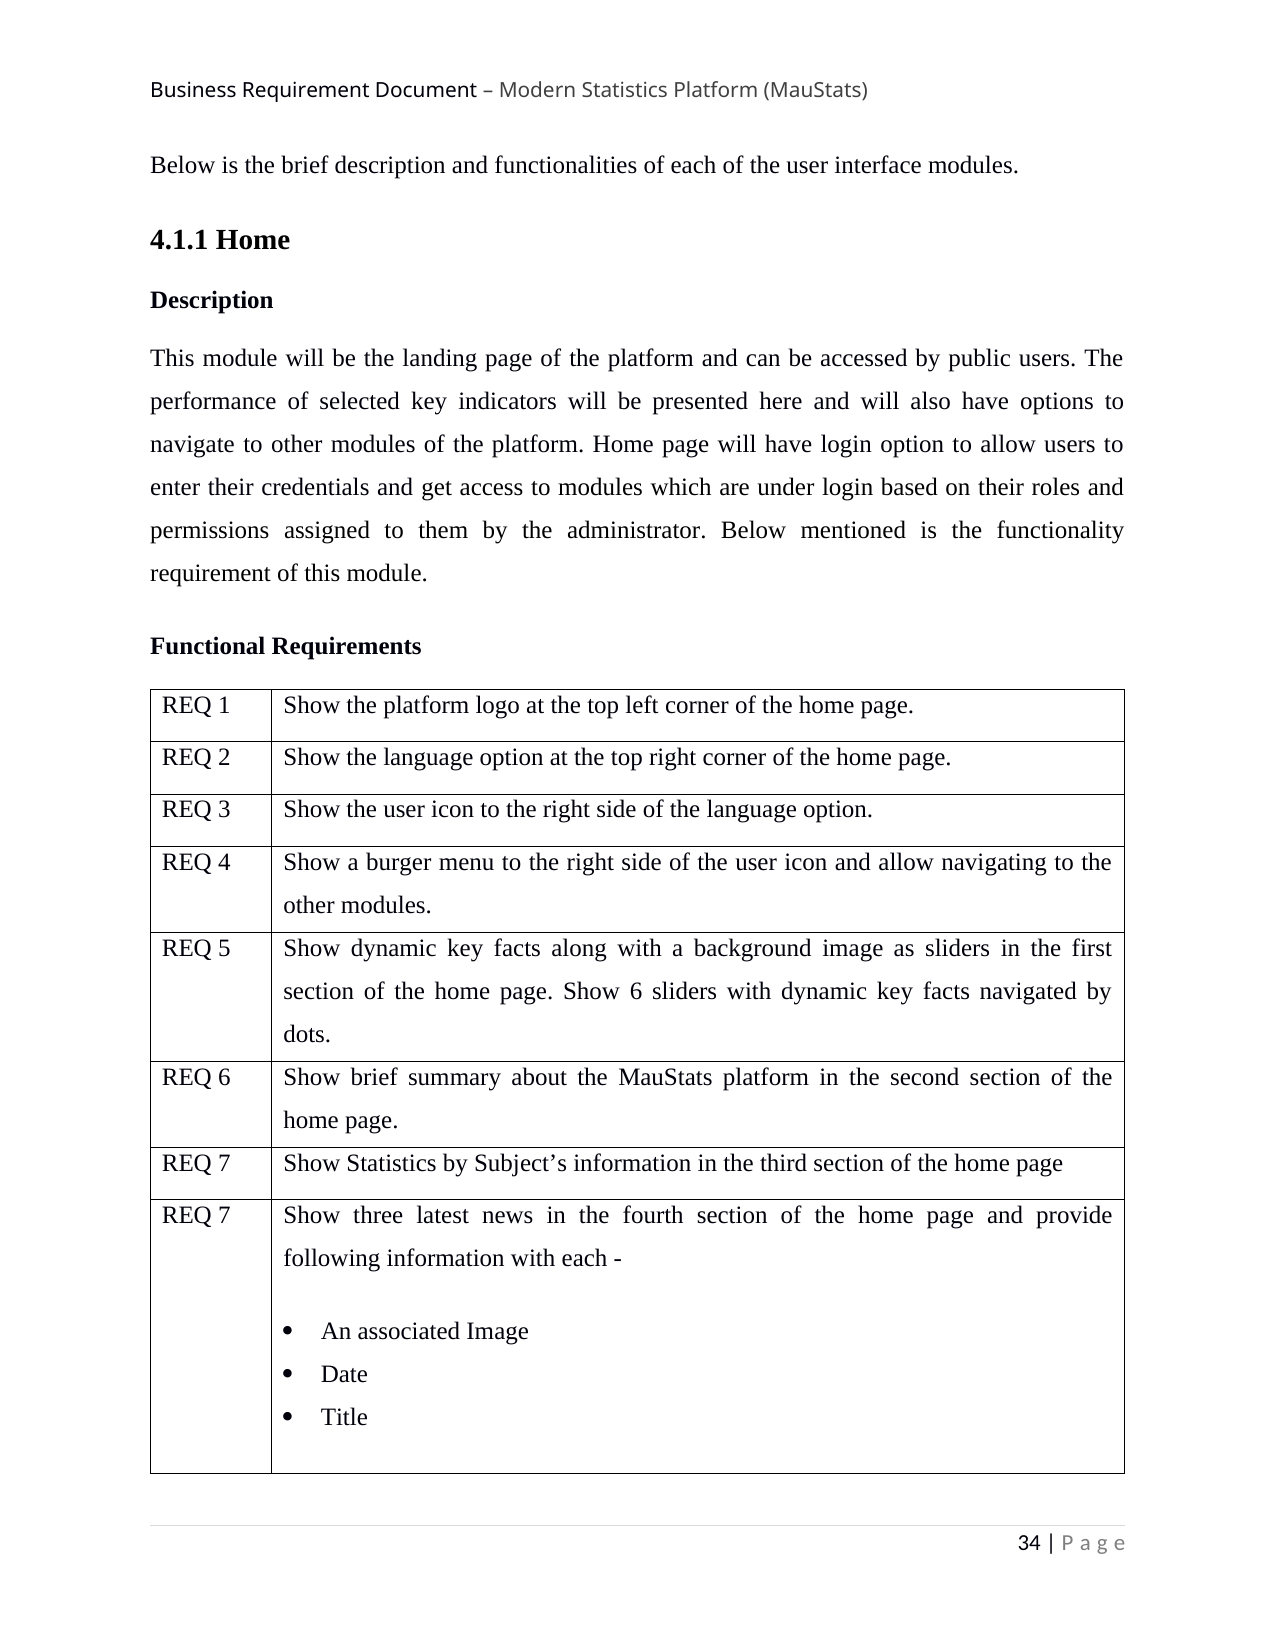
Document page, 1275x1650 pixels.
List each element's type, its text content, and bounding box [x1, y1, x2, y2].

table_cell REQ 7 [151, 1200, 271, 1473]
table_header REQ 1 [151, 690, 271, 741]
table_header Show the platform logo at the top left corner of the home page. [272, 690, 1124, 741]
table_cell Show Statistics by Subject’s information in the third section of the home page [272, 1148, 1124, 1199]
text This module will be the landing page of the platform and can be accessed by public users. The performance of selected key indicators will be presented here and will also have options to navigate to other modules of the platform. Home page will have login option to allow users to enter their credentials and get access to modules which are under login based on their roles and permissions assigned to them by the administrator. Below mentioned is the functionality requirement of this module. [150, 343, 1125, 587]
table_cell REQ 2 [151, 742, 271, 793]
text Functional Requirements [150, 631, 1125, 659]
table_cell REQ 3 [151, 795, 271, 846]
table_cell Show brief summary about the MauStats platform in the second section of the home page. [272, 1062, 1124, 1147]
table_cell Show three latest news in the fourth section of the home page and provide following information with each - An associated Image Date Title [272, 1200, 1124, 1473]
table_cell REQ 5 [151, 933, 271, 1061]
table_cell Show the language option at the top right corner of the home page. [272, 742, 1124, 793]
table_cell REQ 7 [151, 1148, 271, 1199]
subtitle 4.1.1 Home [150, 222, 1125, 256]
text Description [150, 285, 1125, 314]
table_cell Show a burger menu to the right side of the user icon and allow navigating to the other modules. [272, 847, 1124, 932]
text Below is the brief description and functionalities of each of the user interface modules. [150, 150, 1121, 179]
table_cell Show dynamic key facts along with a background image as sliders in the first section of the home page. Show 6 sliders with dynamic key facts navigated by dots. [272, 933, 1124, 1061]
table_cell Show the user icon to the right side of the language option. [272, 795, 1124, 846]
table_cell REQ 6 [151, 1062, 271, 1147]
table_cell REQ 4 [151, 847, 271, 932]
